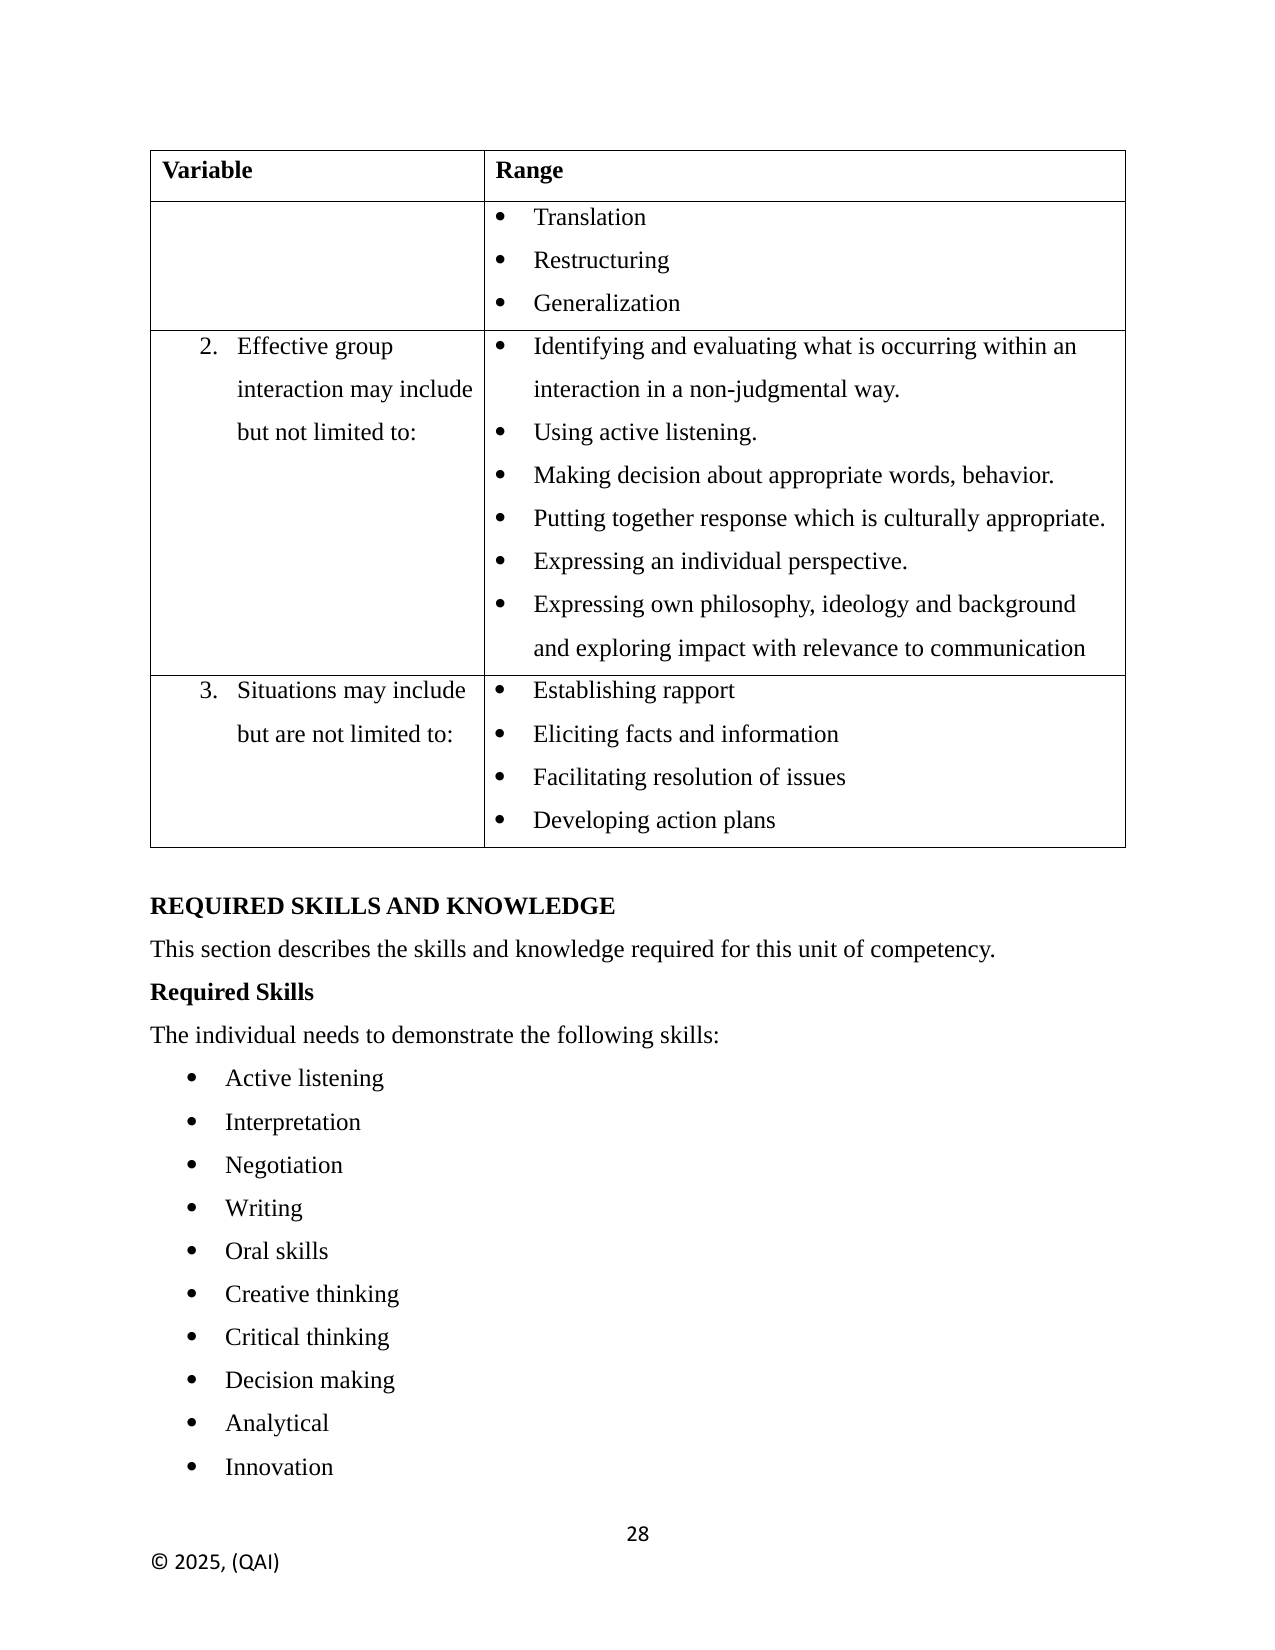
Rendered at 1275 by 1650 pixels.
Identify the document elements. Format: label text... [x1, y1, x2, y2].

list Decision making [187, 1365, 1125, 1394]
list Creative thinking [187, 1279, 1125, 1308]
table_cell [151, 202, 484, 330]
table_cell Situations may include but are not limited to: [151, 676, 484, 847]
table_cell Establishing rapport Eliciting facts and information Facilitating resolution of issues Developing action plans [485, 676, 1125, 847]
text This section describes the skills and knowledge required for this unit of competency. [150, 934, 1125, 963]
list Oral skills [187, 1236, 1125, 1265]
table_header Range [485, 151, 1125, 201]
list Writing [187, 1193, 1125, 1222]
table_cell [485, 202, 1125, 330]
table_cell Identifying and evaluating what is occurring within an interaction in a non-judgmental way. Using active listening. Making decision about appropriate words, behavior. Putting together response which is culturally appropriate. Expressing an individual perspective. Expressing own philosophy, ideology and background and exploring impact with relevance to communication [485, 331, 1125, 674]
text REQUIRED SKILLS AND KNOWLEDGE [150, 891, 1125, 920]
list Analytical [187, 1408, 1125, 1437]
list Critical thinking [187, 1322, 1125, 1351]
list Negotiation [187, 1150, 1125, 1178]
list Active listening [187, 1063, 1125, 1092]
text The individual needs to demonstrate the following skills: [150, 1020, 1125, 1049]
table_header Variable [151, 151, 484, 201]
table_cell Effective group interaction may include but not limited to: [151, 331, 484, 674]
list Interpretation [187, 1107, 1125, 1135]
text Required Skills [150, 977, 1125, 1006]
list Innovation [187, 1452, 1125, 1480]
